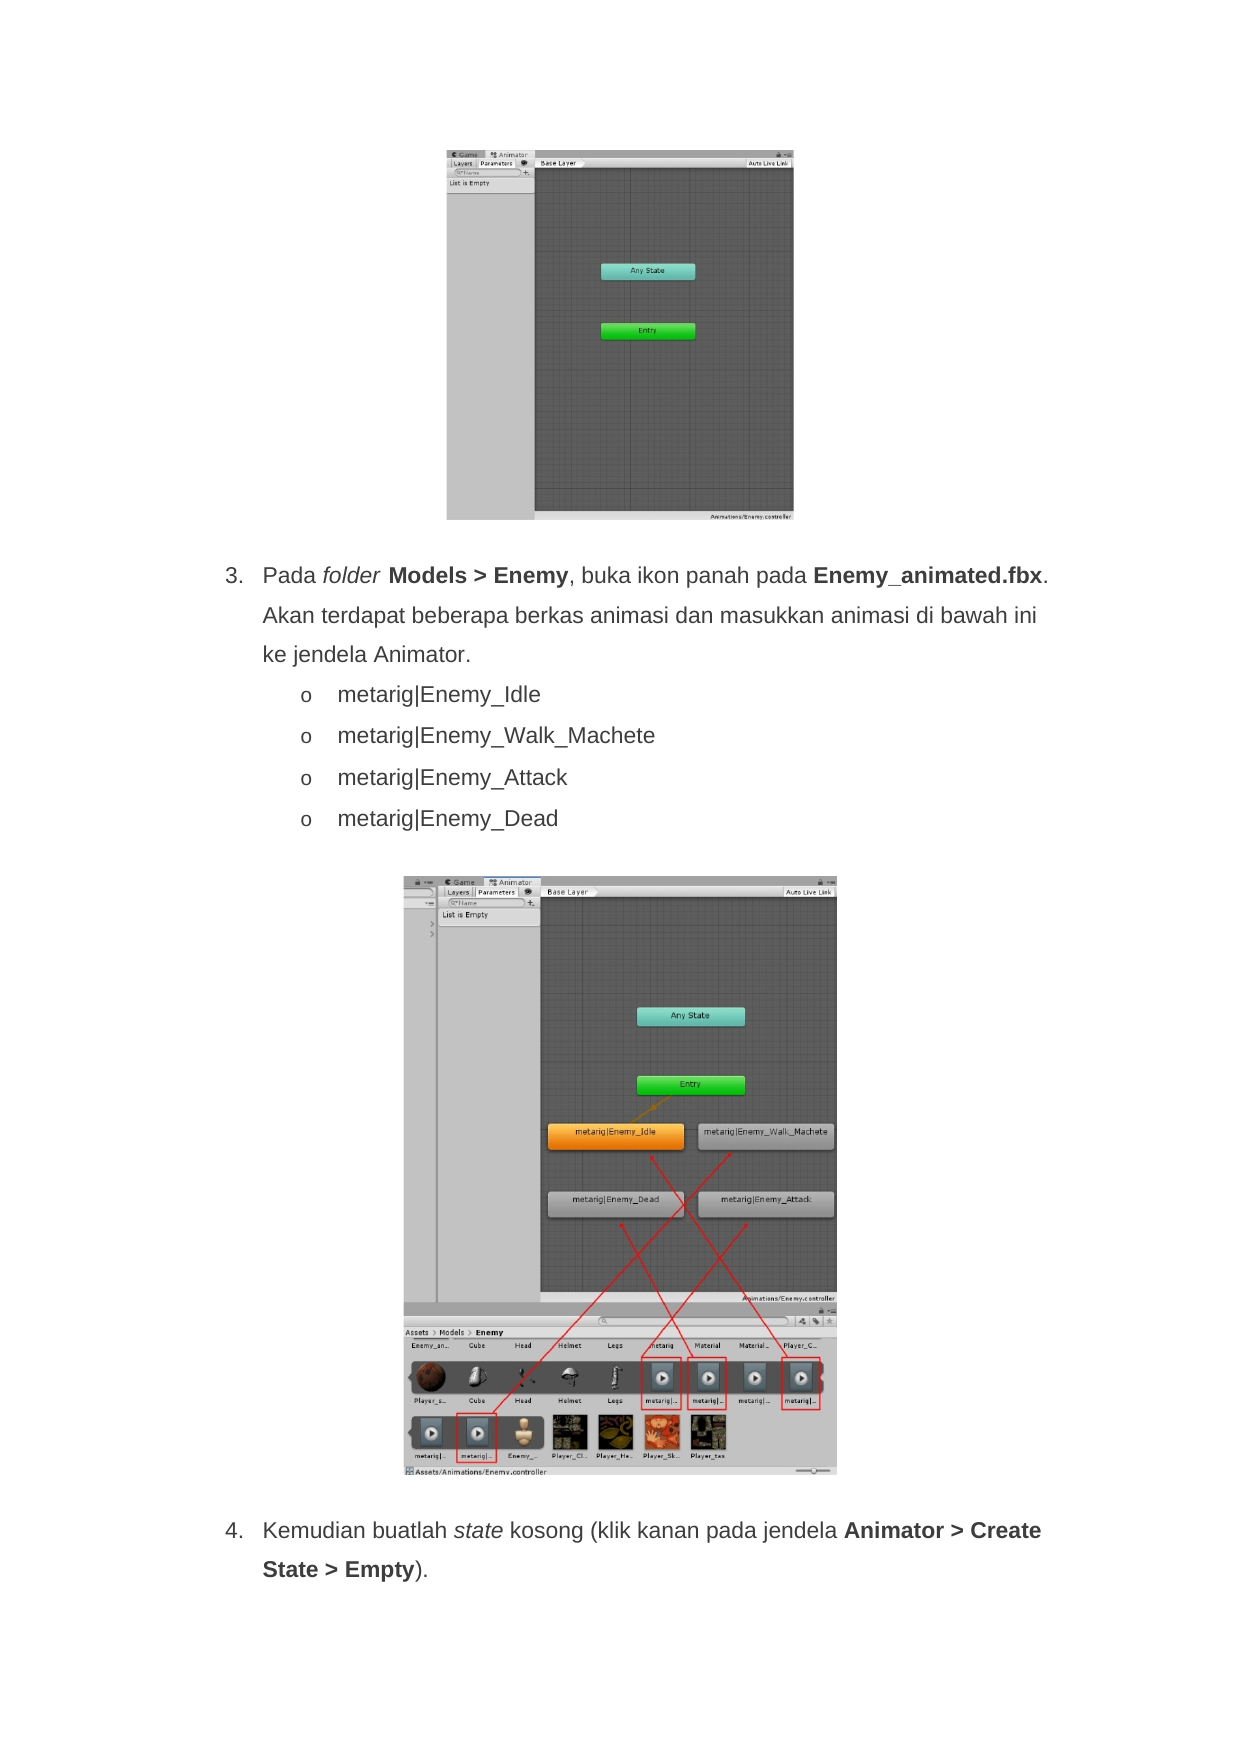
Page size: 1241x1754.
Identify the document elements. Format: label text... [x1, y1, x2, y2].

list metarig|Enemy_Dead [300, 805, 1053, 833]
list metarig|Enemy_Idle [300, 681, 1053, 708]
list Pada folder Models > Enemy, buka ikon panah pada Enemy_animated.fbx. Akan terdapat beberapa berkas animasi dan masukkan animasi di bawah ini ke jendela Animator. [225, 562, 1053, 667]
picture [403, 876, 837, 1475]
list Kemudian buatlah state kosong (klik kanan pada jendela Animator > Create State > Empty). [225, 1517, 1053, 1583]
picture [446, 150, 794, 520]
list metarig|Enemy_Attack [300, 764, 1053, 791]
list metarig|Enemy_Walk_Machete [300, 722, 1053, 750]
